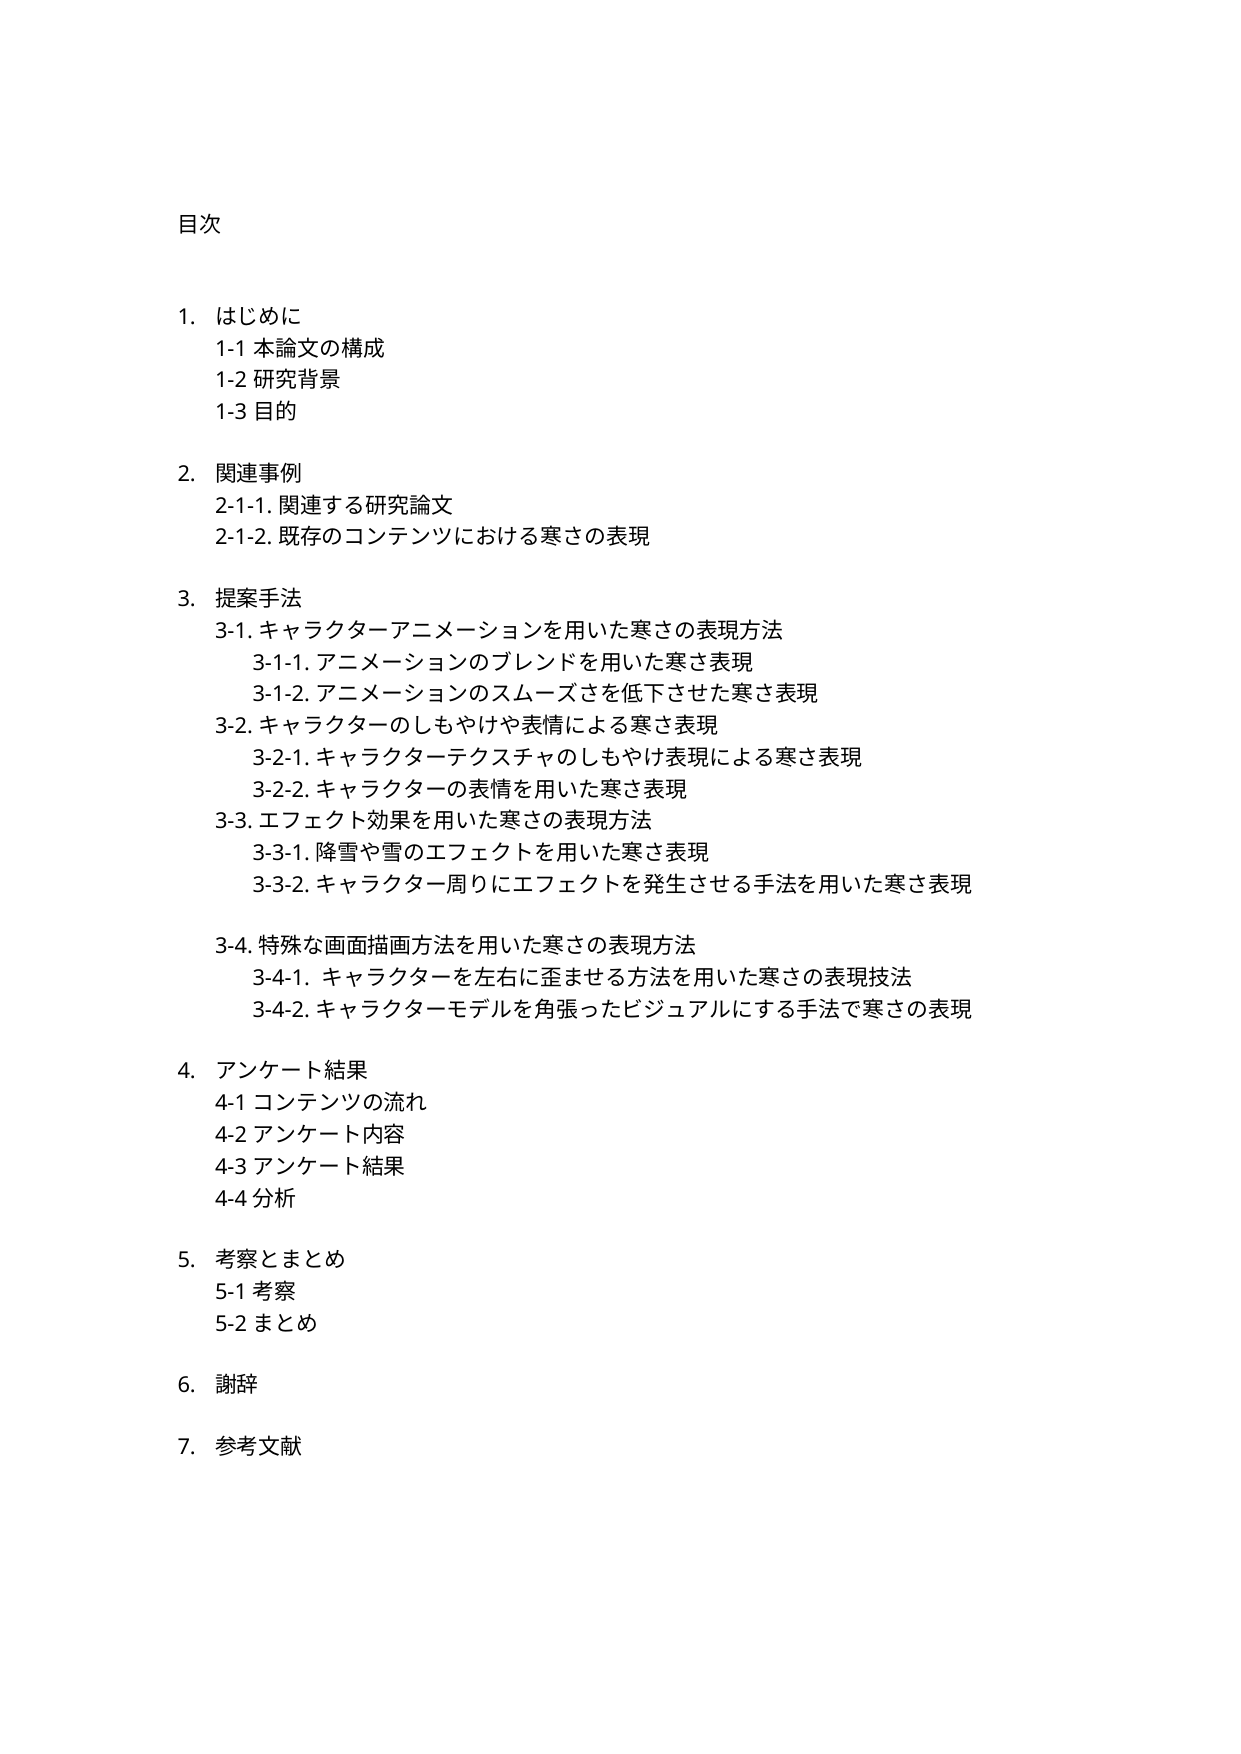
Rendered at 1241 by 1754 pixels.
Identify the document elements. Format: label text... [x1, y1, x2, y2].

list 目的 [215, 394, 1063, 426]
list アンケート結果 [177, 1053, 1063, 1085]
text 3-3-2. キャラクター周りにエフェクトを発生させる手法を用いた寒さ表現 [215, 867, 1063, 928]
list はじめに [177, 299, 1063, 331]
text 目次 [177, 207, 1063, 238]
text 3-3. エフェクト効果を用いた寒さの表現方法 3-3-1. 降雪や雪のエフェクトを用いた寒さ表現 [215, 803, 1063, 867]
text 3-2. キャラクターのしもやけや表情による寒さ表現 [215, 708, 1063, 740]
list 研究背景 [215, 362, 1063, 394]
text 3-4-2. キャラクターモデルを角張ったビジュアルにする手法で寒さの表現 [215, 992, 1063, 1024]
text 4-3 アンケート結果 [215, 1149, 1063, 1181]
list 参考文献 [177, 1429, 1063, 1461]
text 3-1. キャラクターアニメーションを用いた寒さの表現方法 [215, 613, 1063, 644]
text 4-2 アンケート内容 [215, 1117, 1063, 1149]
list 謝辞 [177, 1367, 1063, 1399]
text 3-1-1. アニメーションのブレンドを用いた寒さ表現 3-1-2. アニメーションのスムーズさを低下させた寒さ表現 [177, 644, 1063, 708]
list 考察とまとめ [177, 1242, 1063, 1274]
text 3-2-1. キャラクターテクスチャのしもやけ表現による寒さ表現 3-2-2. キャラクターの表情を用いた寒さ表現 [215, 740, 1063, 803]
text 3-4-1. キャラクターを左右に歪ませる方法を用いた寒さの表現技法 [215, 960, 1063, 992]
list 関連事例 2-1-1. 関連する研究論文 2-1-2. 既存のコンテンツにおける寒さの表現 [177, 456, 1063, 551]
text 4-4 分析 [215, 1181, 1063, 1212]
text 5-1 考察 5-2 まとめ [215, 1274, 1063, 1367]
list 本論文の構成 [215, 331, 1063, 362]
list 提案手法 [177, 581, 1063, 613]
text 4-1 コンテンツの流れ [215, 1085, 1063, 1117]
text 3-4. 特殊な画面描画方法を用いた寒さの表現方法 [215, 928, 1063, 960]
